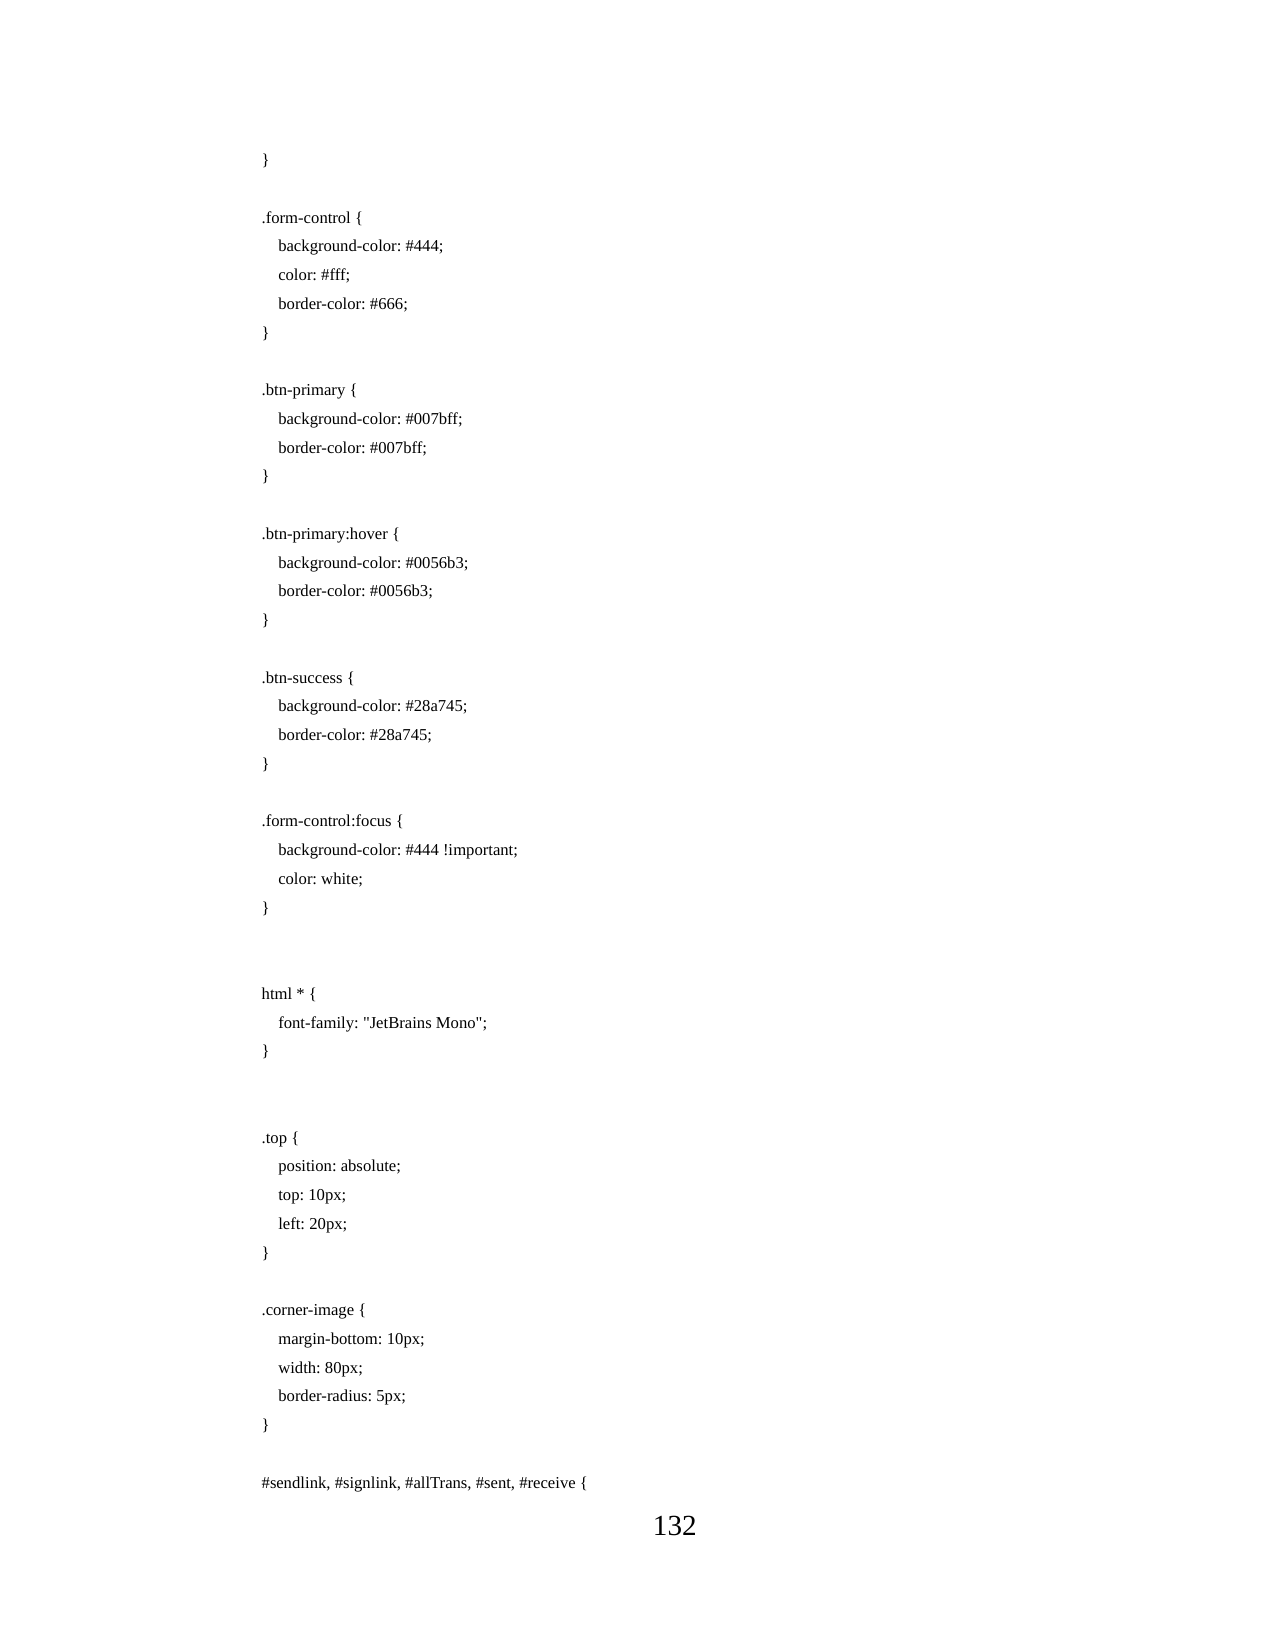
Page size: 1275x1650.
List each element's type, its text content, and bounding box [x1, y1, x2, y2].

list } [261, 1041, 1125, 1060]
list html * { [261, 984, 1125, 1003]
list } [261, 466, 1125, 485]
list background-color: #444; [261, 236, 1125, 255]
list background-color: #28a745; [261, 696, 1125, 715]
list width: 80px; [261, 1357, 1125, 1377]
list .form-control:focus { [261, 811, 1125, 830]
list color: #fff; [261, 265, 1125, 284]
list margin-bottom: 10px; [261, 1329, 1125, 1348]
list #sendlink, #signlink, #allTrans, #sent, #receive { [261, 1472, 1125, 1492]
list .form-control { [261, 207, 1125, 227]
list } [261, 754, 1125, 773]
list border-color: #666; [261, 294, 1125, 313]
list border-radius: 5px; [261, 1386, 1125, 1405]
list border-color: #0056b3; [261, 581, 1125, 600]
list } [261, 1415, 1125, 1434]
list } [261, 1242, 1125, 1262]
list background-color: #0056b3; [261, 552, 1125, 572]
list .btn-success { [261, 667, 1125, 687]
list } [261, 322, 1125, 342]
list border-color: #28a745; [261, 725, 1125, 744]
list background-color: #007bff; [261, 409, 1125, 428]
list background-color: #444 !important; [261, 840, 1125, 859]
list .top { [261, 1127, 1125, 1147]
list } [261, 897, 1125, 917]
list font-family: "JetBrains Mono"; [261, 1012, 1125, 1032]
list color: white; [261, 869, 1125, 888]
list left: 20px; [261, 1214, 1125, 1233]
list border-color: #007bff; [261, 437, 1125, 457]
list position: absolute; [261, 1156, 1125, 1175]
list .corner-image { [261, 1300, 1125, 1319]
list } [261, 150, 1125, 169]
list .btn-primary { [261, 380, 1125, 399]
list top: 10px; [261, 1185, 1125, 1204]
list } [261, 610, 1125, 629]
list .btn-primary:hover { [261, 524, 1125, 543]
